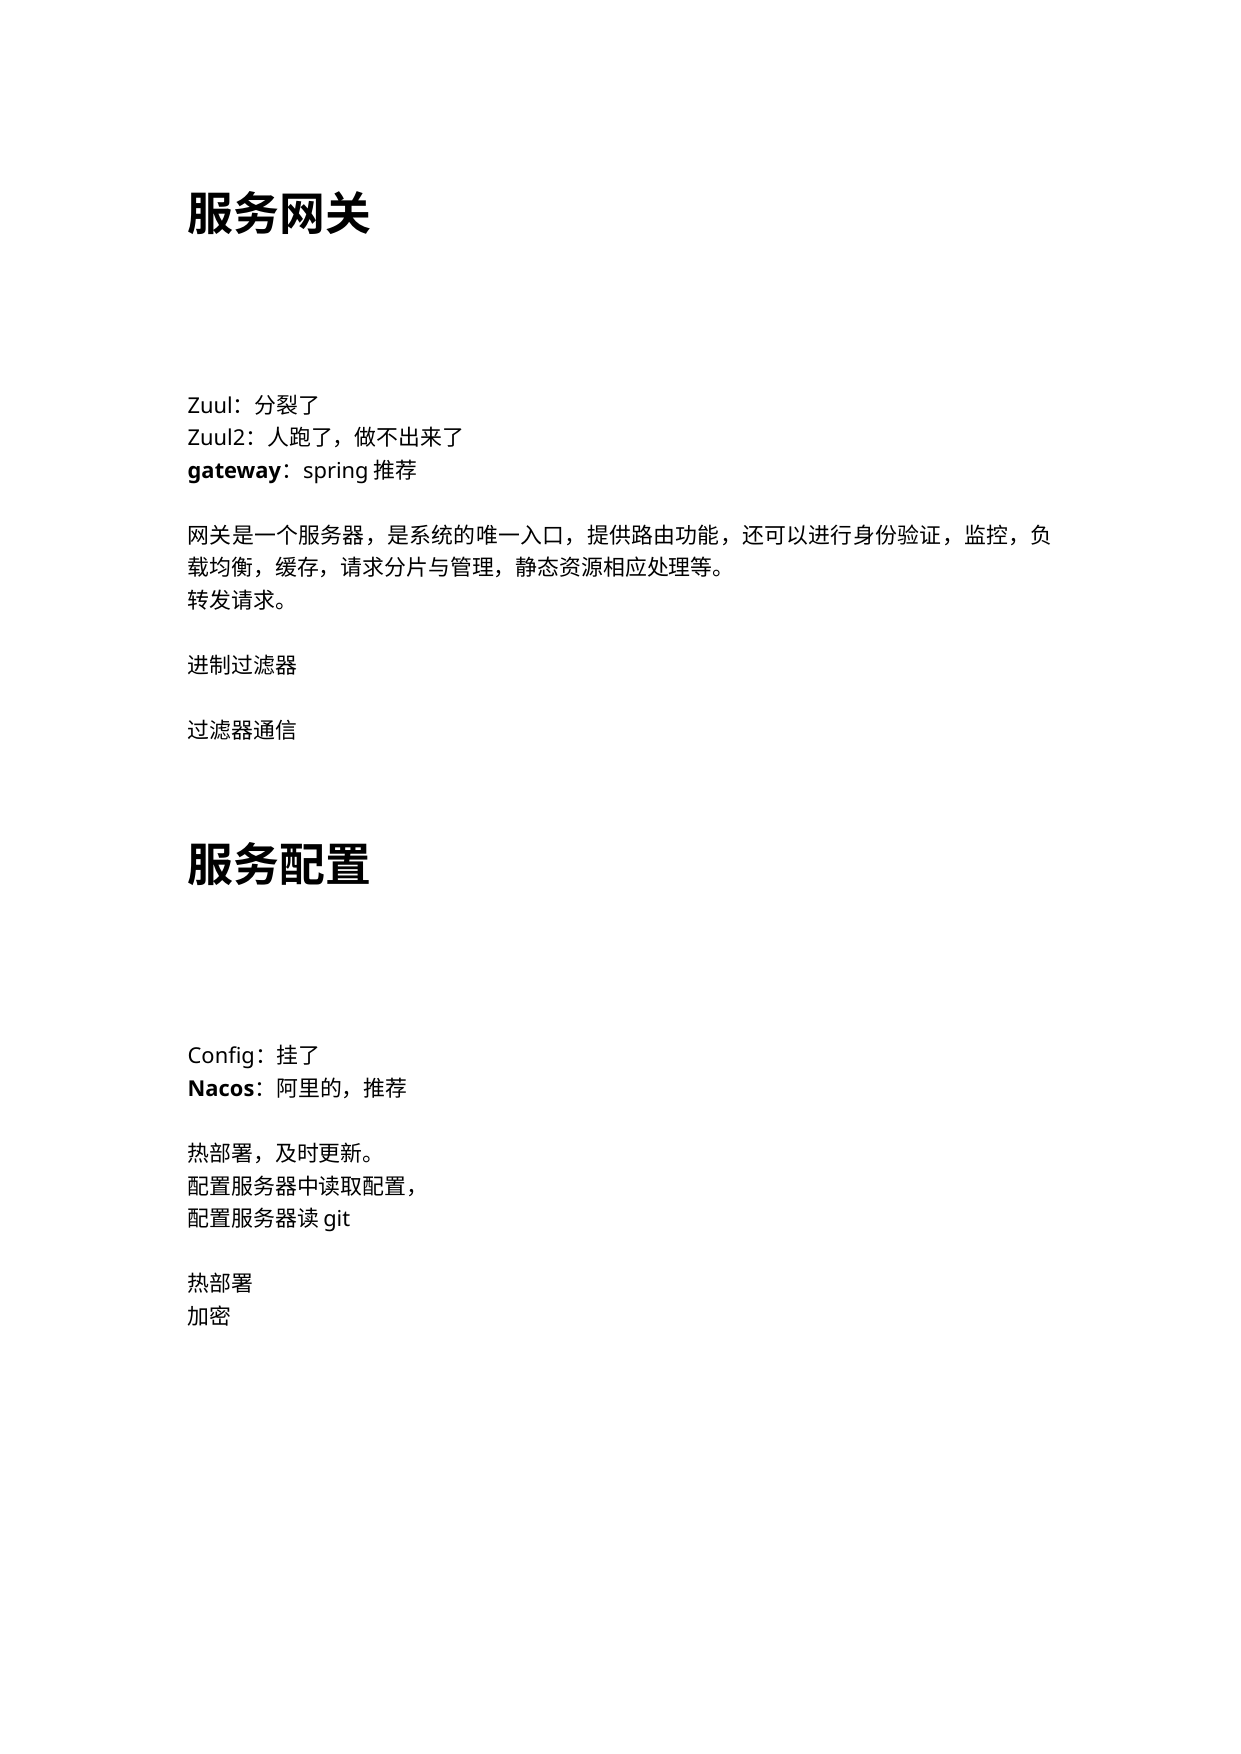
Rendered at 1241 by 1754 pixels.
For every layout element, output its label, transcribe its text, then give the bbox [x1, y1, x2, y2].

text Zuul2：人跑了，做不出来了 [187, 420, 1053, 452]
text 网关是一个服务器，是系统的唯一入口，提供路由功能，还可以进行身份验证，监控，负载均衡，缓存，请求分片与管理，静态资源相应处理等。 [187, 517, 1053, 582]
text 进制过滤器 [187, 647, 1053, 680]
text 热部署 [187, 1266, 1053, 1298]
text 加密 [187, 1298, 1053, 1331]
text 转发请求。 [187, 582, 1053, 615]
subtitle 服务配置 [187, 813, 1053, 910]
subtitle 服务网关 [187, 162, 1053, 259]
text Config：挂了 [187, 1038, 1053, 1071]
text 配置服务器读git [187, 1201, 1053, 1233]
text 热部署，及时更新。 [187, 1136, 1053, 1168]
text gateway：spring推荐 [187, 452, 1053, 485]
text 配置服务器中读取配置， [187, 1168, 1053, 1201]
text 过滤器通信 [187, 712, 1053, 745]
text Nacos：阿里的，推荐 [187, 1071, 1053, 1103]
text Zuul：分裂了 [187, 387, 1053, 420]
